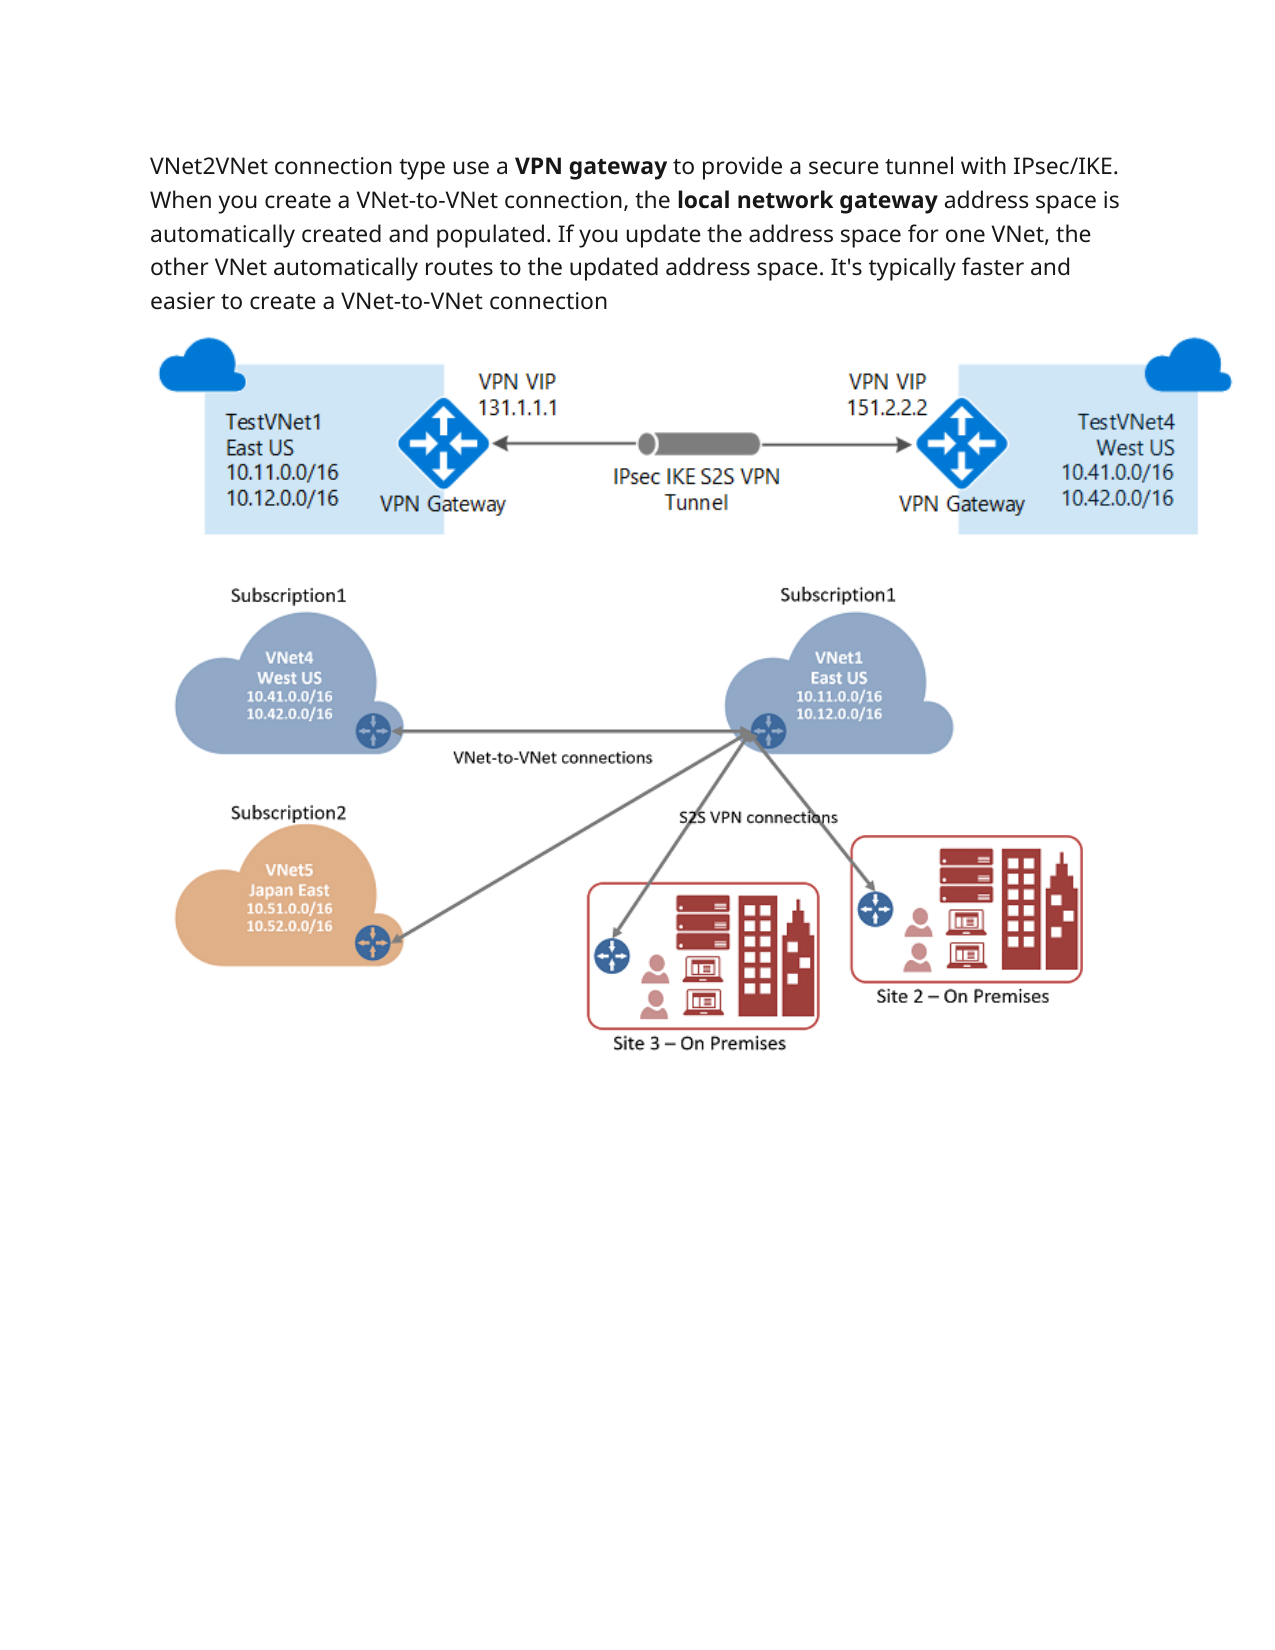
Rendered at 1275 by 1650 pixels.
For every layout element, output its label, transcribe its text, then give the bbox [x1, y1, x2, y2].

picture [150, 335, 1241, 536]
picture [150, 554, 1109, 1055]
text VNet2VNet connection type use a VPN gateway to provide a secure tunnel with IPsec/IKE. When you create a VNet-to-VNet connection, the local network gateway address space is automatically created and populated. If you update the address space for one VNet, the other VNet automatically routes to the updated address space. It's typically faster and easier to create a VNet-to-VNet connection [150, 150, 1125, 316]
